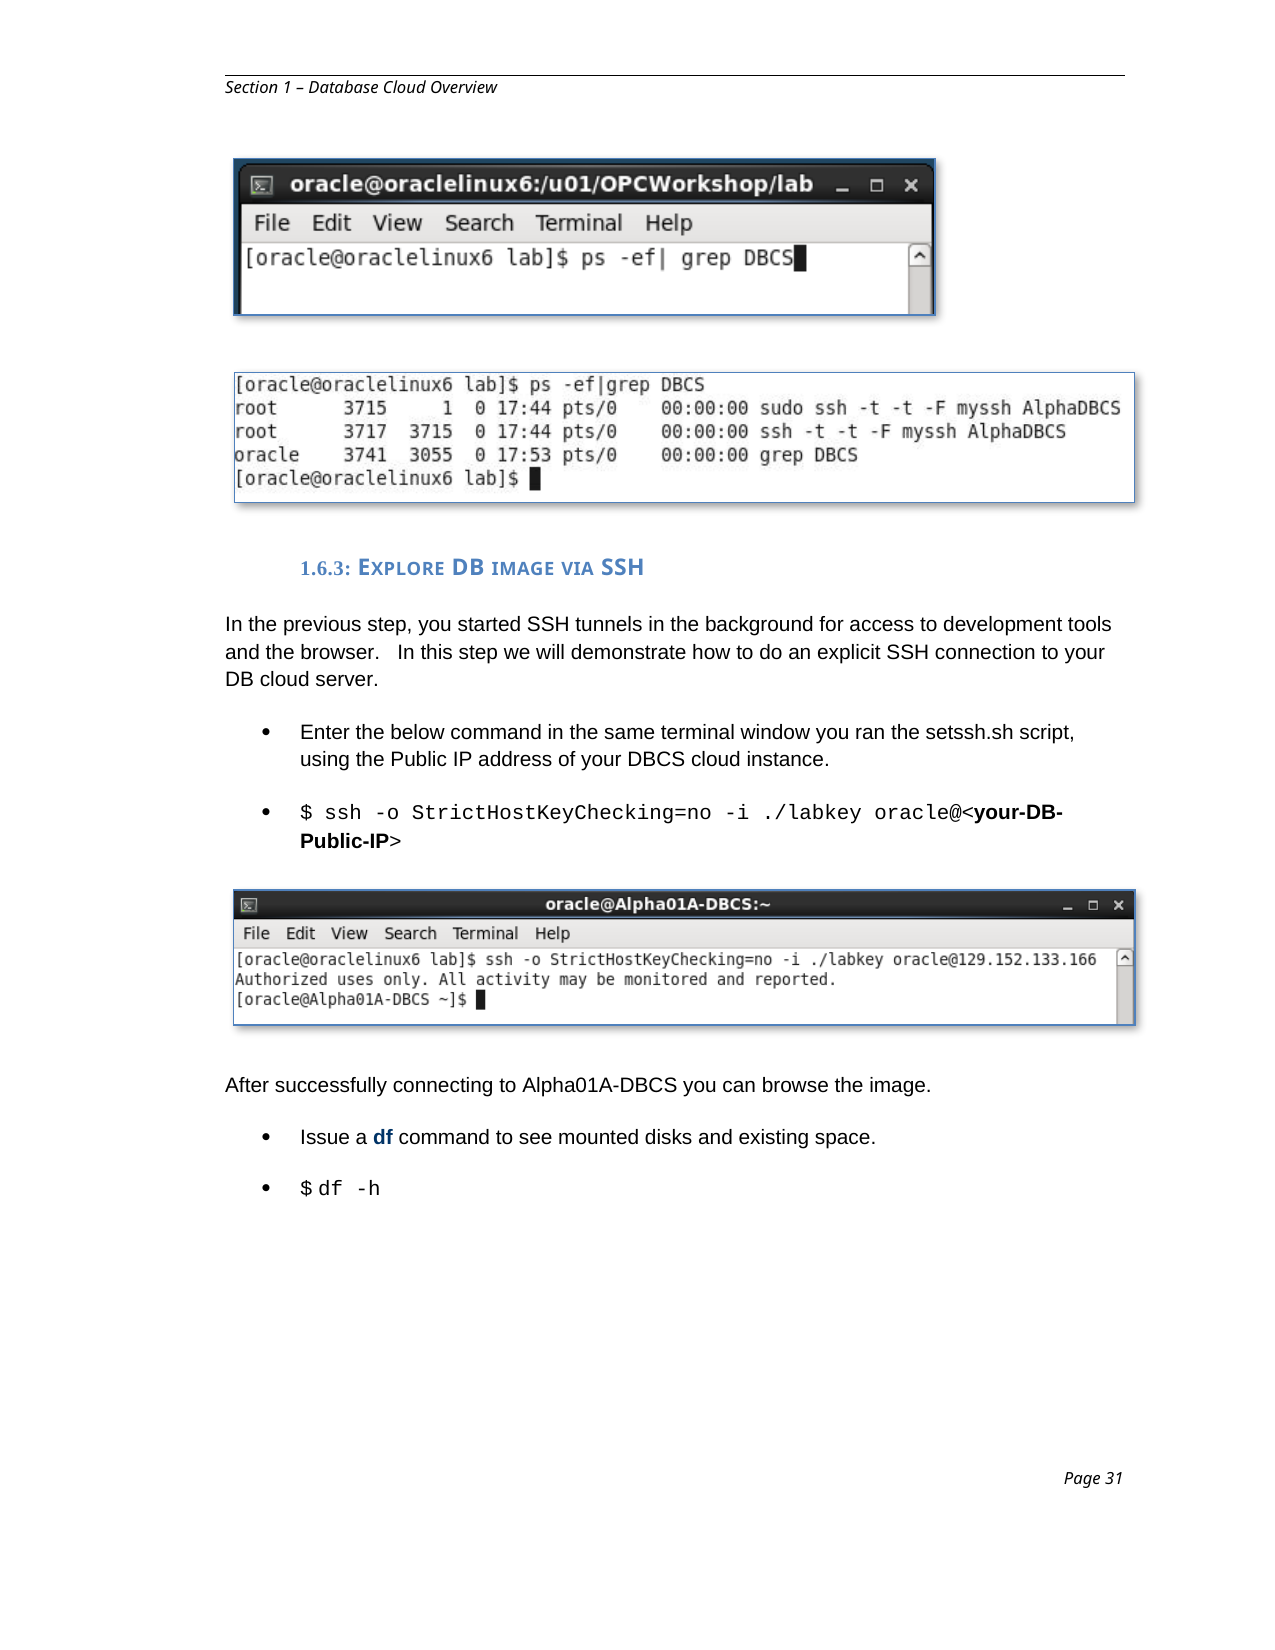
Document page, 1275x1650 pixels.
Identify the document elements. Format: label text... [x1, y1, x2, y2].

list Issue a df command to see mounted disks and existing space. [262, 1125, 1125, 1149]
picture [234, 159, 934, 314]
text After successfully connecting to Alpha01A-DBCS you can browse the image. [225, 1073, 1125, 1097]
subtitle Explore DB image via SSH [300, 551, 1125, 582]
picture [234, 891, 1134, 1024]
list Enter the below command in the same terminal window you ran the setssh.sh script, using the Public IP address of your DBCS cloud instance. [262, 719, 1125, 771]
list $ ssh -o StrictHostKeyChecking=no -i ./labkey oracle@<your-DB-Public-IP> [262, 799, 1125, 853]
picture [235, 373, 1134, 502]
text In the previous step, you started SSH tunnels in the background for access to development tools and the browser. In this step we will demonstrate how to do an explicit SSH connection to your DB cloud server. [225, 612, 1125, 691]
list $ df -h [262, 1178, 1125, 1201]
